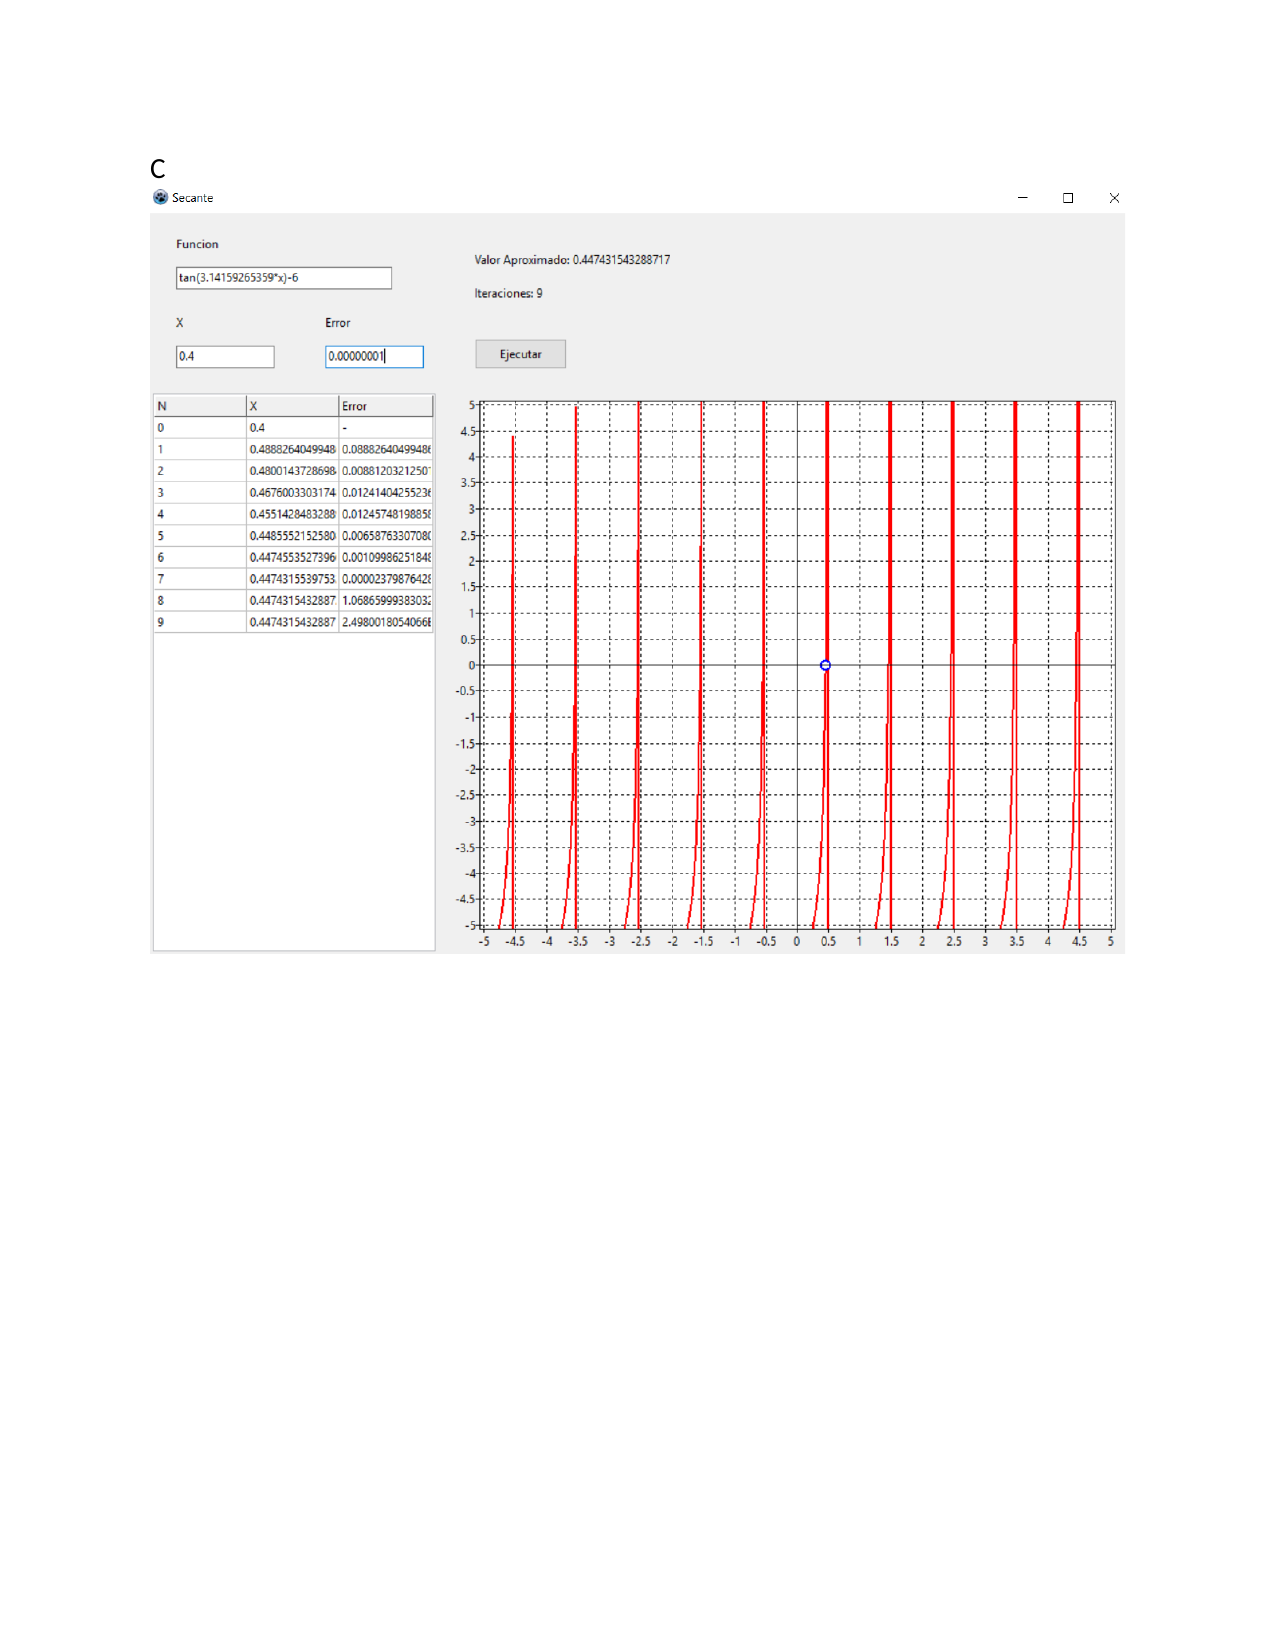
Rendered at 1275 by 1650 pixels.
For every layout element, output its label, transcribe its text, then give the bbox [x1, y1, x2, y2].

text C [150, 150, 1125, 189]
picture [150, 189, 1125, 954]
